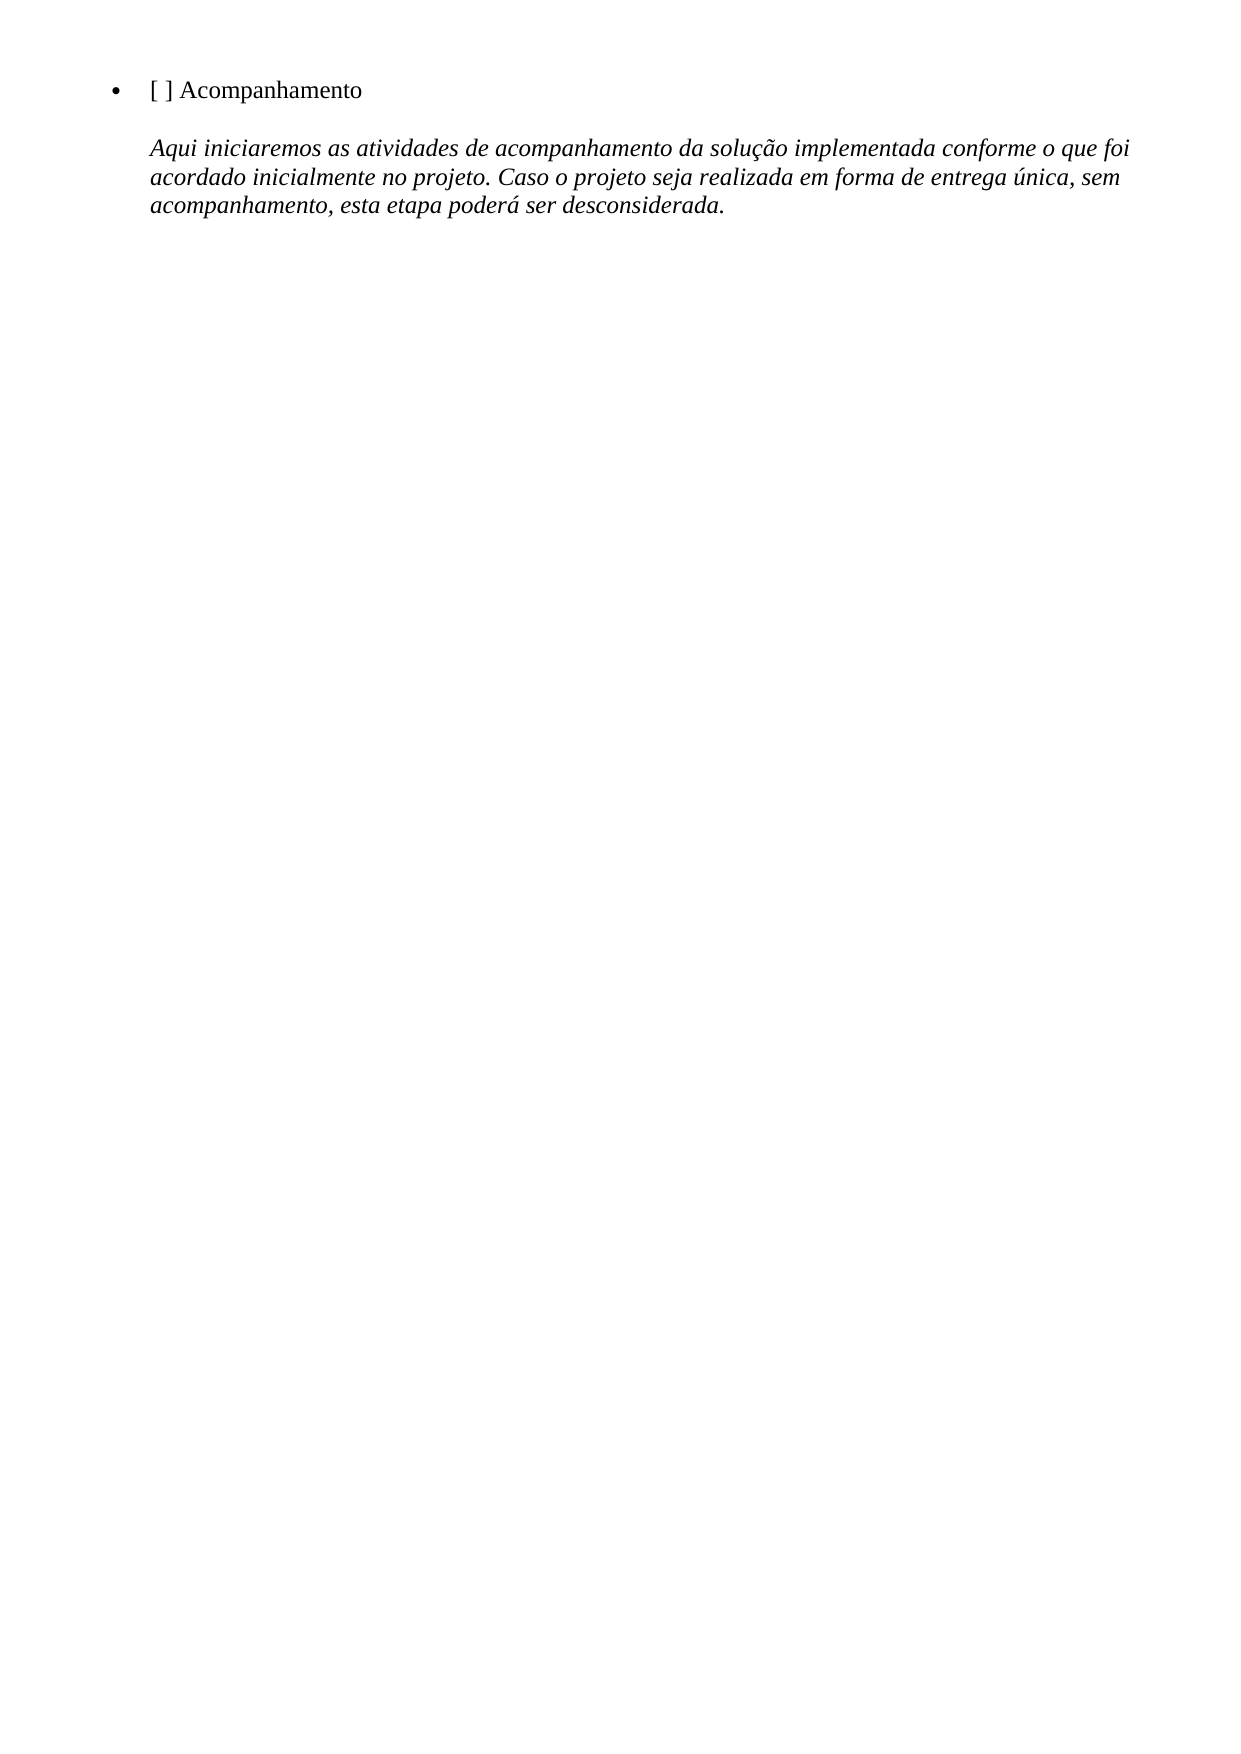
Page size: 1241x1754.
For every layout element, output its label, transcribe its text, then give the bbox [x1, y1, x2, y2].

text Aqui iniciaremos as atividades de acompanhamento da solução implementada conforme o que foi acordado inicialmente no projeto. Caso o projeto seja realizada em forma de entrega única, sem acompanhamento, esta etapa poderá ser desconsiderada. [150, 133, 1165, 219]
list [ ] Acompanhamento [112, 75, 1165, 104]
